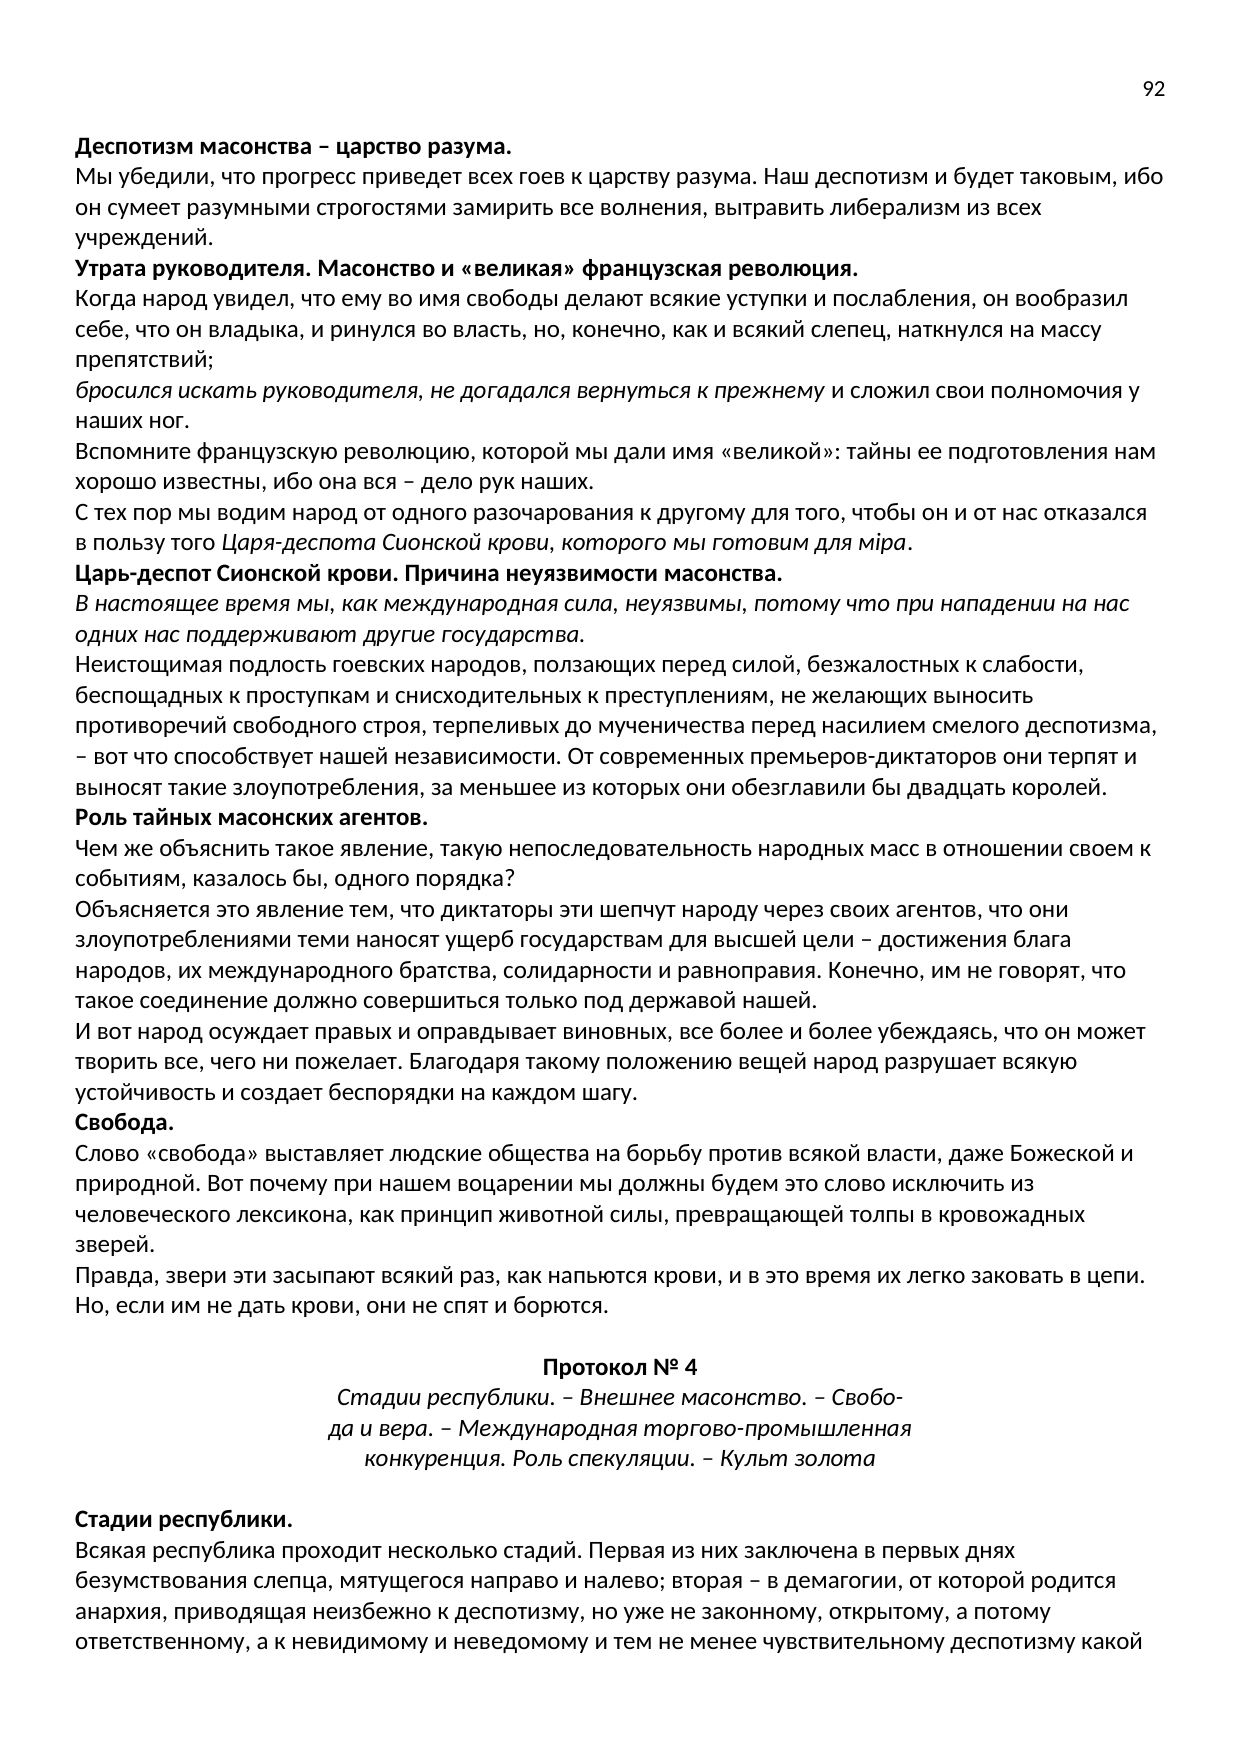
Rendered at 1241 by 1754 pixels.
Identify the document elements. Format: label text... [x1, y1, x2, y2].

text Роль тайных масонских агентов. [75, 801, 1165, 832]
text Стадии республики. – Внешнее масонство. – Свобо- [75, 1381, 1165, 1412]
text Когда народ увидел, что ему во имя свободы делают всякие уступки и послабления, он вообразил [75, 282, 1165, 313]
text С тех пор мы водим народ от одного разочарования к другому для того, чтобы он и от нас отказался в пользу того Царя-деспота Сионской крови, которого мы готовим для мiрa. [75, 496, 1165, 557]
text Вспомните французскую революцию, которой мы дали имя «великой»: тайны ее подготовления нам хорошо известны, ибо она вся – дело рук наших. [75, 435, 1165, 496]
text Свобода. [75, 1106, 1165, 1137]
text себе, что он владыка, и ринулся во власть, но, конечно, как и всякий слепец, наткнулся на массу препятствий; [75, 313, 1165, 374]
text И вот народ осуждает правых и оправдывает виновных, все более и более убеждаясь, что он может творить все, чего ни пожелает. Благодаря такому положению вещей народ разрушает всякую устойчивость и создает беспорядки на каждом шагу. [75, 1015, 1165, 1106]
text конкуренция. Роль спекуляции. – Культ золота [75, 1442, 1165, 1473]
text бросился искать руководителя, не догадался вернуться к прежнему и сложил свои полномочия у наших ног. [75, 374, 1165, 435]
text Стадии республики. [75, 1503, 1165, 1534]
text Чем же объяснить такое явление, такую непоследовательность народных масс в отношении своем к событиям, казалось бы, одного порядка? [75, 832, 1165, 893]
text Объясняется это явление тем, что диктаторы эти шепчут народу через своих агентов, что они злоупотреблениями теми наносят ущерб государствам для высшей цели – достижения блага народов, их международного братства, солидарности и равноправия. Конечно, им не говорят, что такое соединение должно совершиться только под державой нашей. [75, 893, 1165, 1015]
text В настоящее время мы, как международная сила, неуязвимы, потому что при нападении на нас одних нас поддерживают другие государства. [75, 588, 1165, 649]
text Царь-деспот Сионской крови. Причина неуязвимости масонства. [75, 557, 1165, 588]
text Деспотизм масонства – царство разума. [75, 130, 1165, 160]
text Неистощимая подлость гоевских народов, ползающих перед силой, безжалостных к слабости, беспощадных к проступкам и снисходительных к преступлениям, не желающих выносить противоречий свободного строя, терпеливых до мученичества перед насилием смелого деспотизма, – вот что способствует нашей независимости. От современных премьеров-диктаторов они терпят и выносят такие злоупотребления, за меньшее из которых они обезглавили бы двадцать королей. [75, 649, 1165, 801]
text Правда, звери эти засыпают всякий раз, как напьются крови, и в это время их легко заковать в цепи. Но, если им не дать крови, они не спят и борются. [75, 1259, 1165, 1320]
text Протокол № 4 [75, 1351, 1165, 1381]
text Слово «свобода» выставляет людские общества на борьбу против всякой власти, даже Божеской и природной. Вот почему при нашем воцарении мы должны будем это слово исключить из человеческого лексикона, как принцип животной силы, превращающей толпы в кровожадных зверей. [75, 1137, 1165, 1259]
text да и вера. – Международная торгово-промышленная [75, 1412, 1165, 1442]
text Утрата руководителя. Масонство и «великая» французская революция. [75, 252, 1165, 282]
text Мы убедили, что прогресс приведет всех гоев к царству разума. Наш деспотизм и будет таковым, ибо он сумеет разумными строгостями замирить все волнения, вытравить либерализм из всех учреждений. [75, 160, 1165, 252]
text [75, 1534, 1165, 1656]
